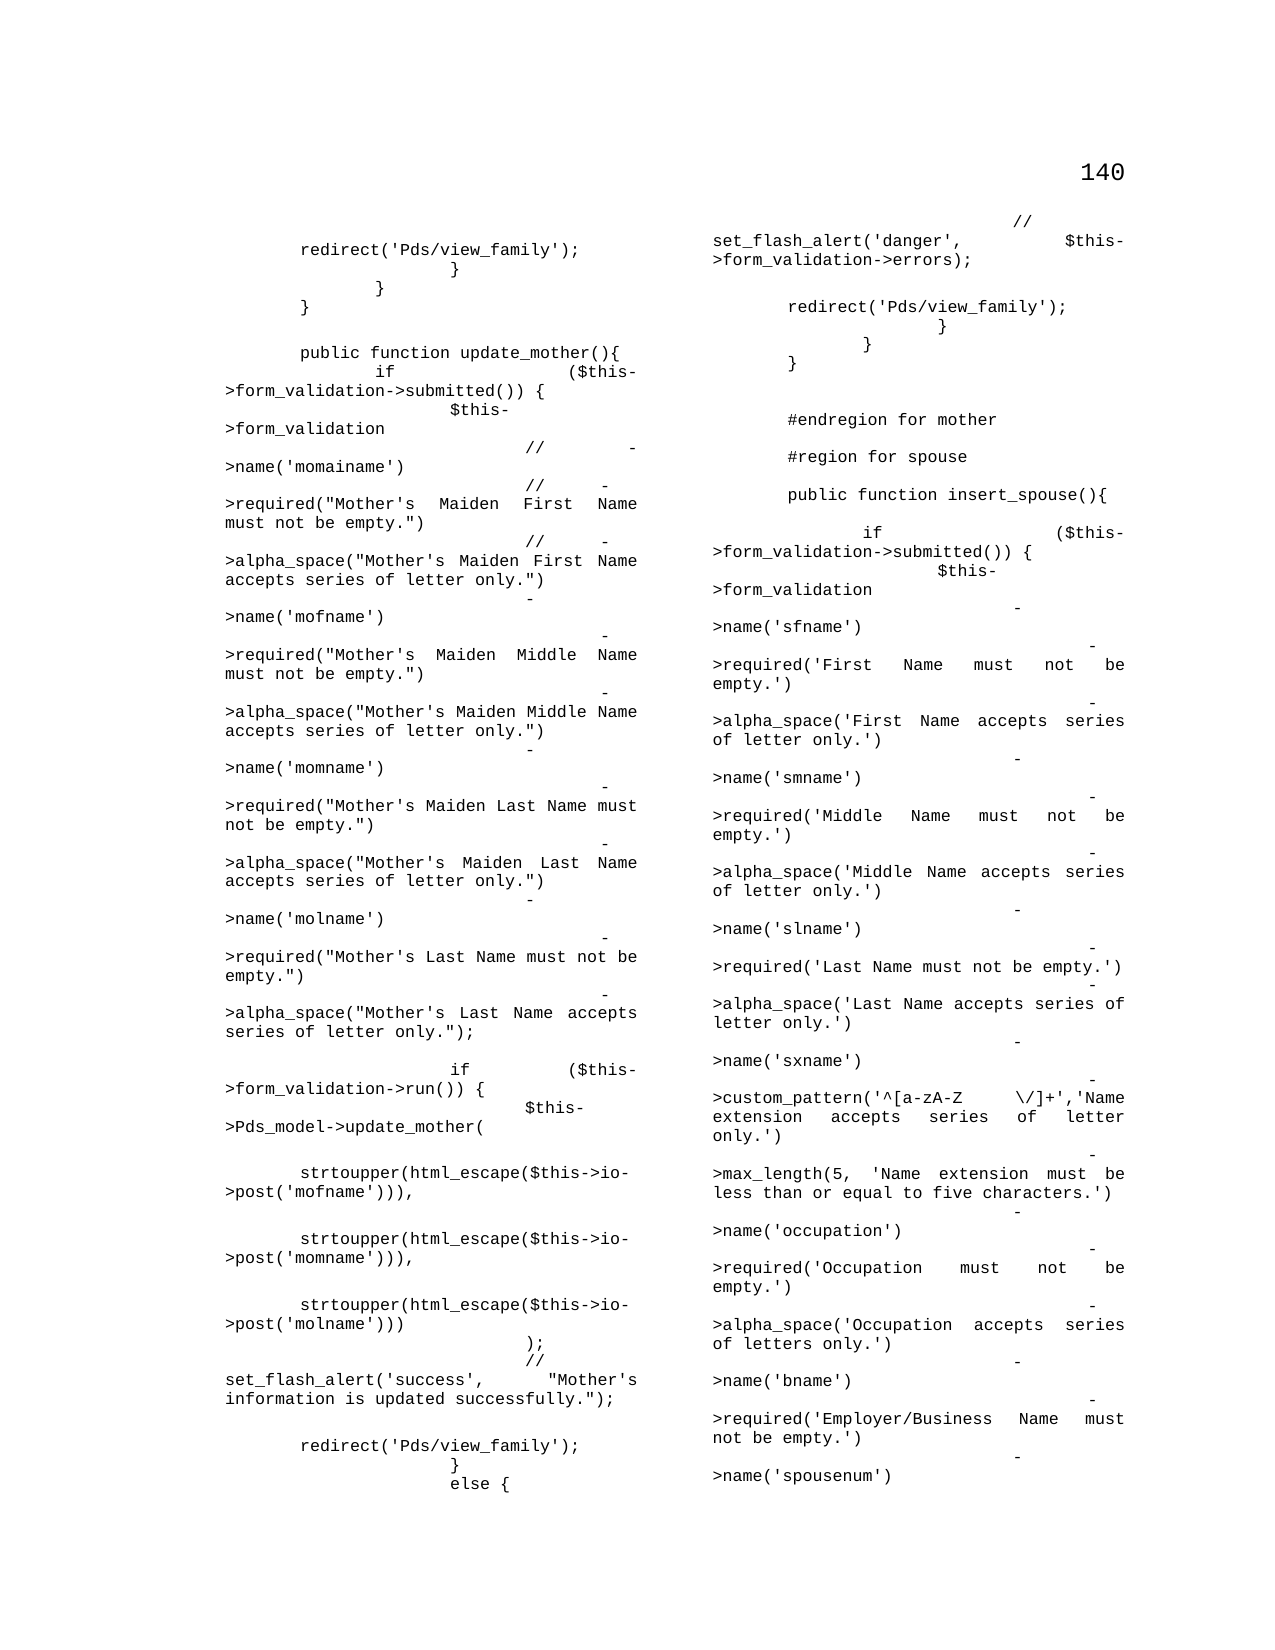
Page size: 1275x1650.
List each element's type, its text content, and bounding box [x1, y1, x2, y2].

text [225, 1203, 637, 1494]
text } [225, 279, 637, 298]
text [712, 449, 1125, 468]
text ->required("Mother's Maiden Last Name must not be empty.") [225, 779, 637, 835]
text strtoupper(html_escape($this->io->post('mofname'))), [225, 1137, 637, 1203]
text redirect('Pds/view_family'); [225, 214, 637, 261]
text ->required("Mother's Last Name must not be empty.") [225, 929, 637, 986]
text // ->name('momainame') [225, 439, 637, 477]
text ->name('momname') [225, 741, 637, 779]
text ->alpha_space("Mother's Last Name accepts series of letter only."); [225, 986, 637, 1043]
text public function update_mother(){ [225, 345, 637, 364]
text ->name('molname') [225, 892, 637, 929]
text ->alpha_space("Mother's Maiden Middle Name accepts series of letter only.") [225, 684, 637, 741]
text // ->required("Mother's Maiden First Name must not be empty.") [225, 477, 637, 534]
text } [225, 261, 637, 279]
text if ($this->form_validation->run()) { [225, 1062, 637, 1099]
text $this->form_validation [225, 402, 637, 439]
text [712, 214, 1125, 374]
text ->name('mofname') [225, 590, 637, 628]
text if ($this->form_validation->submitted()) { [225, 364, 637, 402]
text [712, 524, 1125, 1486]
text ->required("Mother's Maiden Middle Name must not be empty.") [225, 628, 637, 684]
text } [225, 298, 637, 317]
text // ->alpha_space("Mother's Maiden First Name accepts series of letter only.") [225, 534, 637, 590]
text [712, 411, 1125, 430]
text $this->Pds_model->update_mother( [225, 1099, 637, 1137]
text ->alpha_space("Mother's Maiden Last Name accepts series of letter only.") [225, 835, 637, 892]
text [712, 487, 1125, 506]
